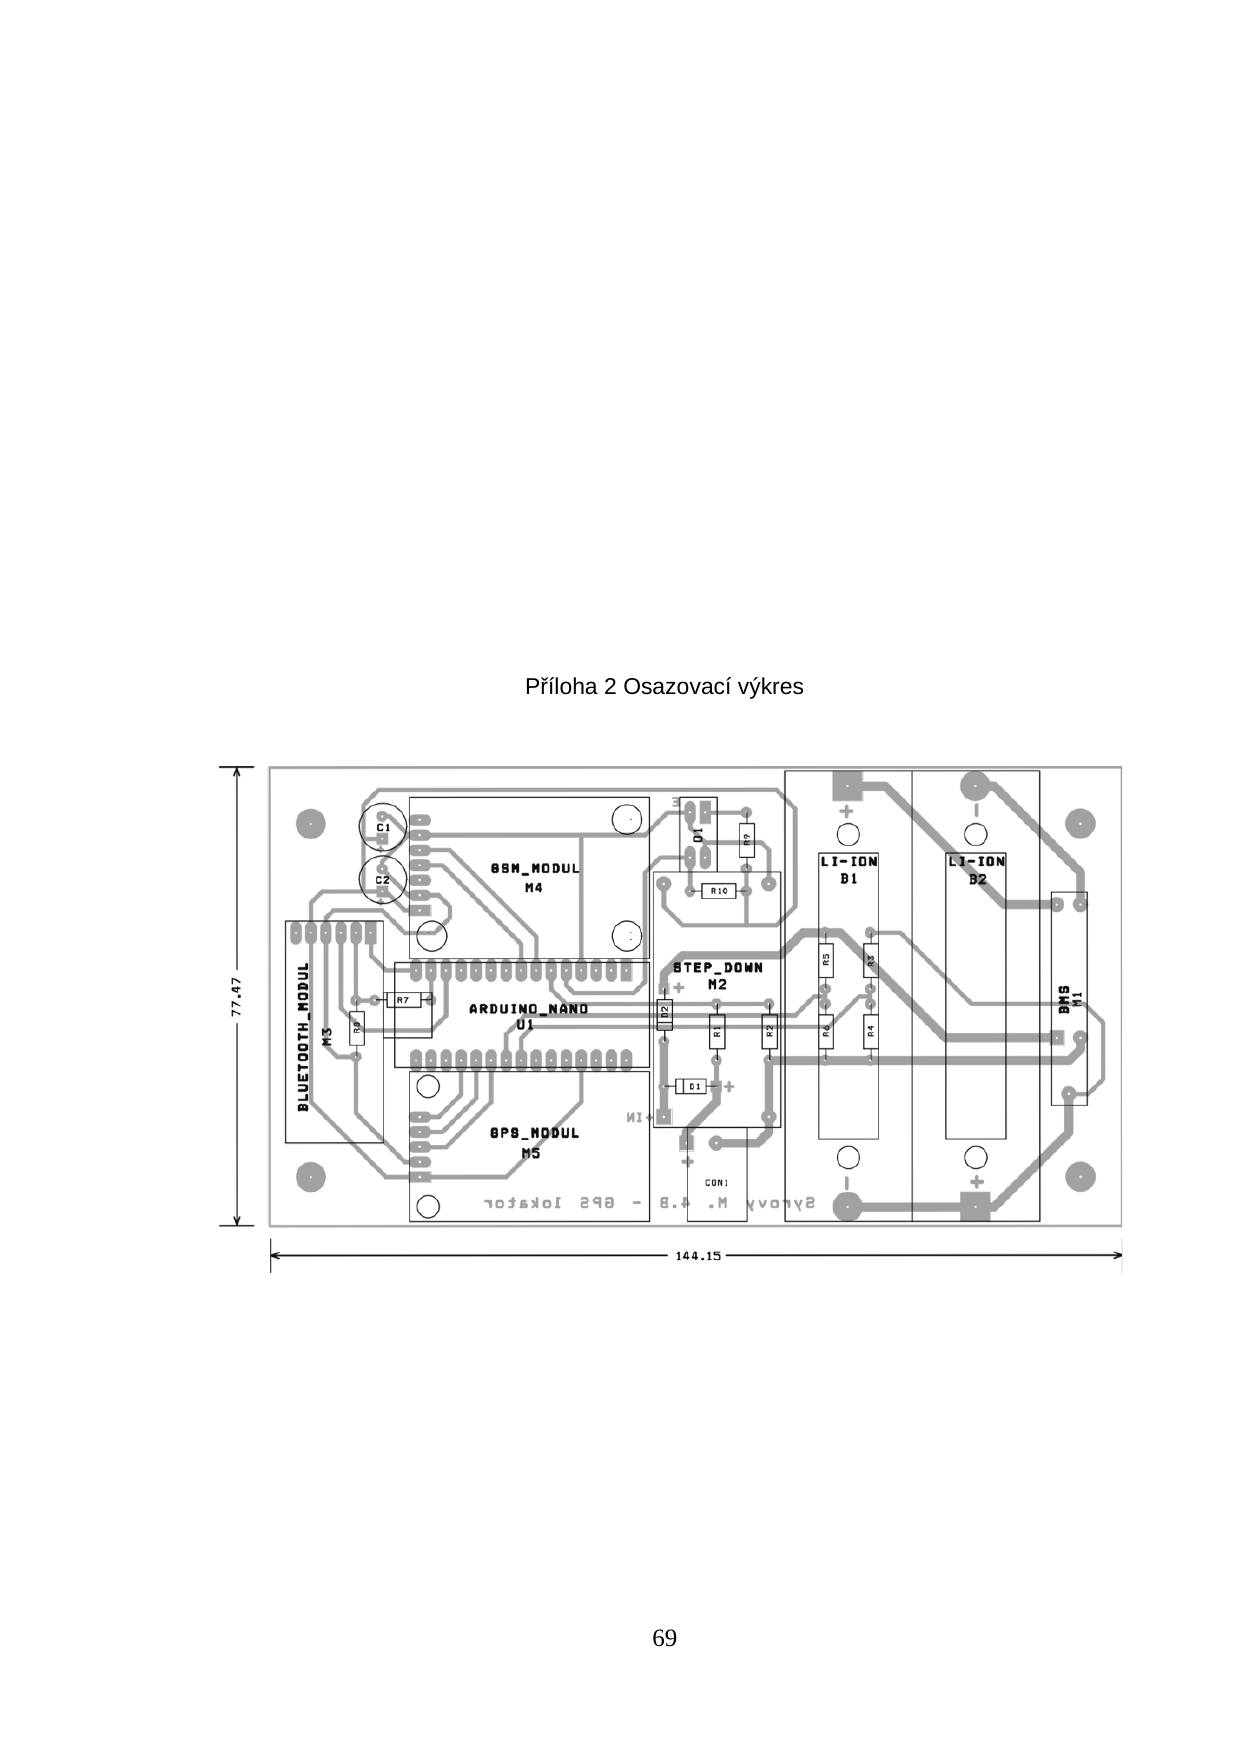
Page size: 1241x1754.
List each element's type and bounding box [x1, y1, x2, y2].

picture [218, 766, 1123, 1273]
